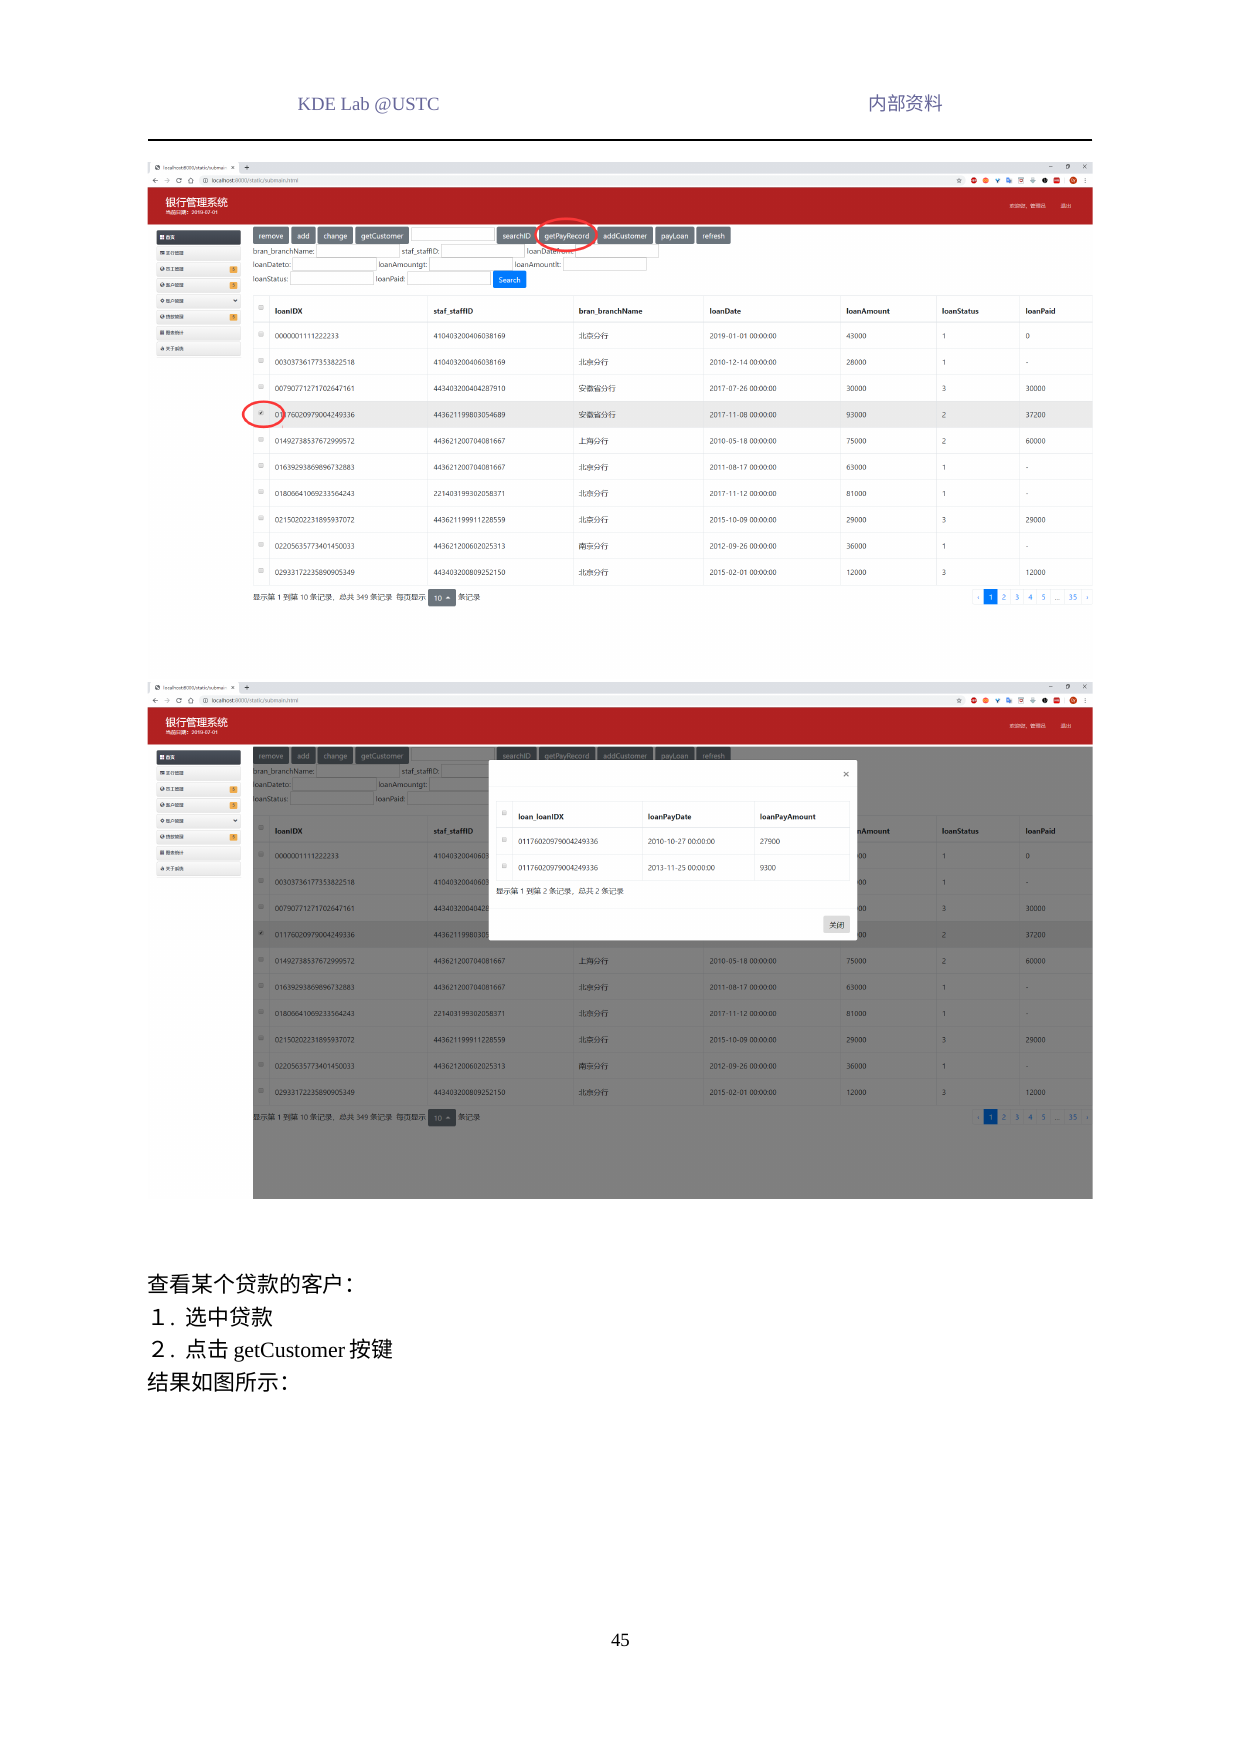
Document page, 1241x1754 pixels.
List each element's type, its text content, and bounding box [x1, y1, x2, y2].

list 点击getCustomer按键 [148, 1332, 1092, 1364]
text 结果如图所示： [148, 1364, 1092, 1397]
text 查看某个贷款的客户： [148, 1267, 1092, 1299]
picture [147, 162, 1093, 679]
picture [147, 682, 1093, 1199]
list 选中贷款 [148, 1299, 1092, 1332]
